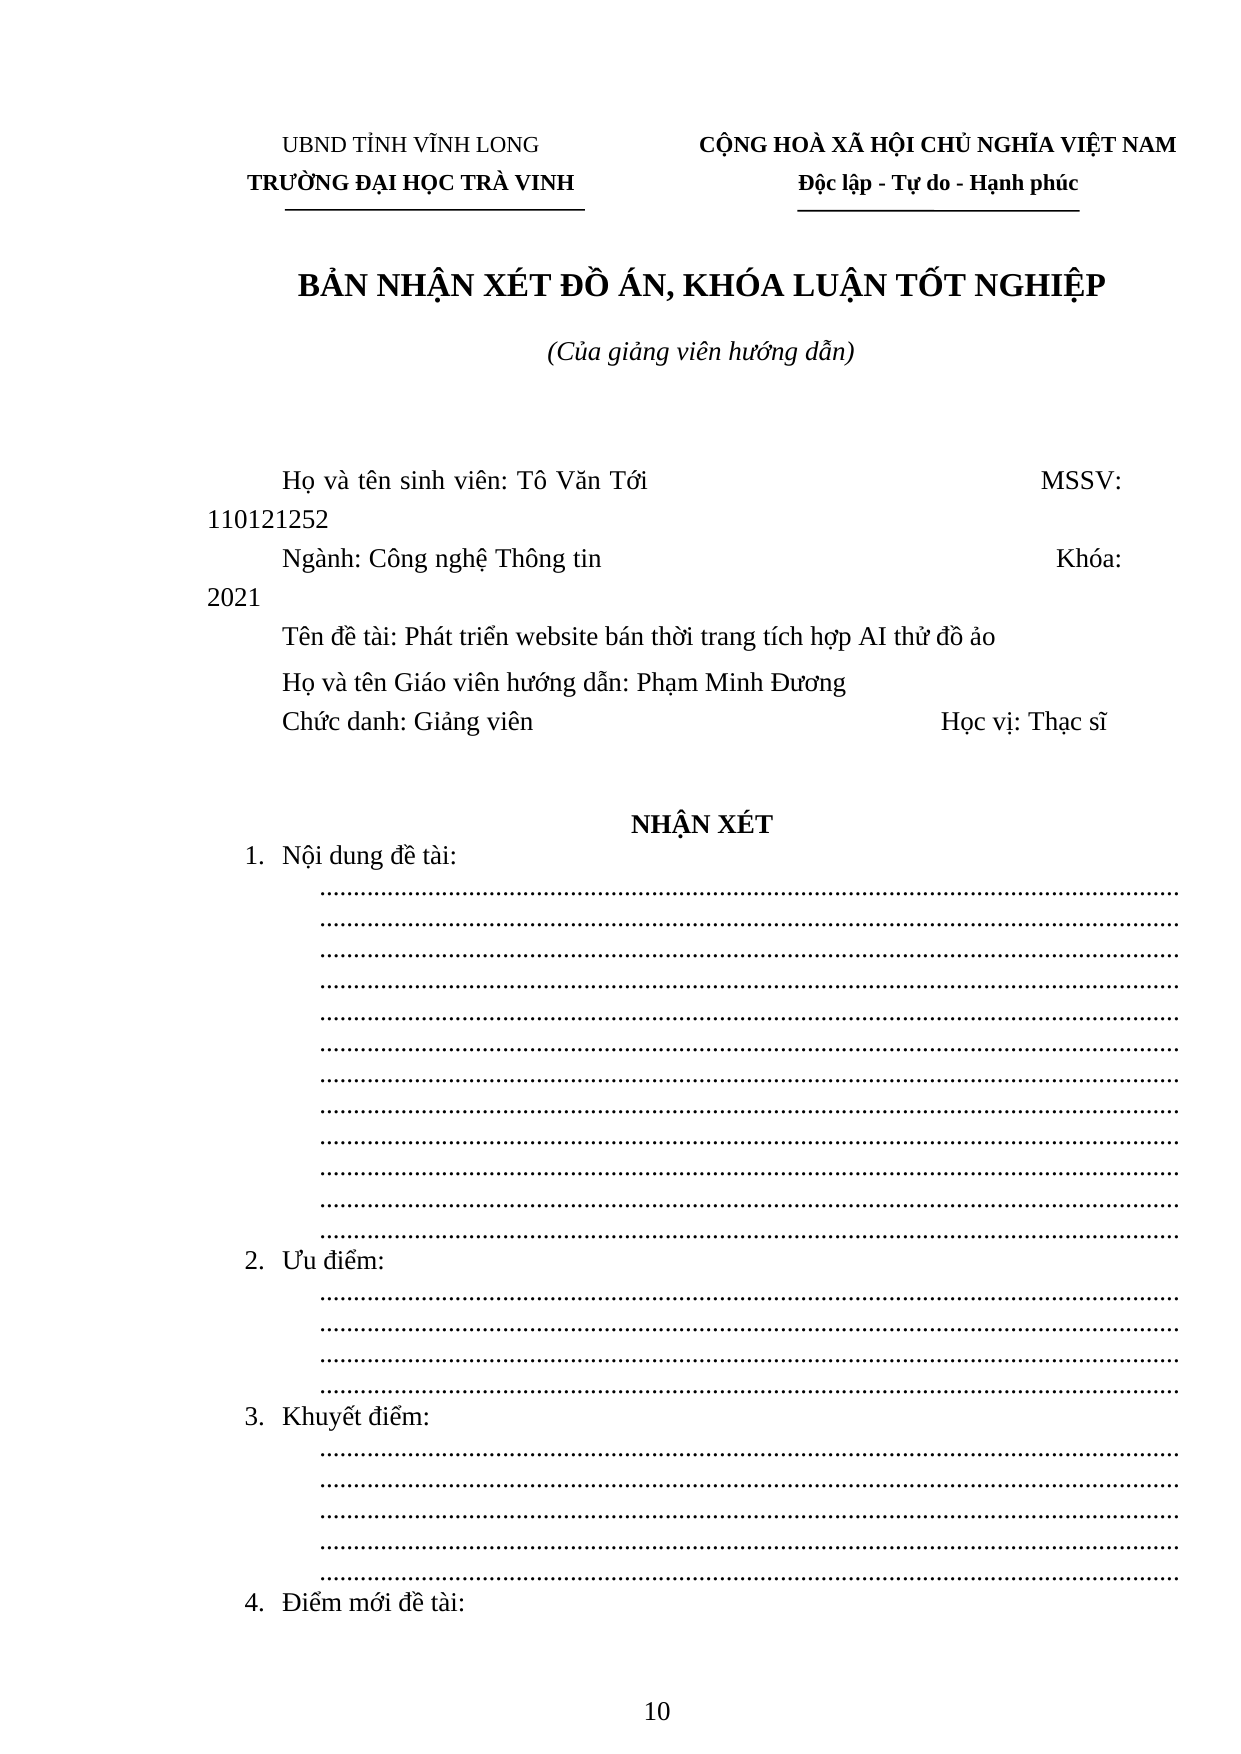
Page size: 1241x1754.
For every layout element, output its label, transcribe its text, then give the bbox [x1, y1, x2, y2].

text NHẬN XÉT [207, 808, 1122, 839]
list Khuyết điểm: [244, 1400, 1122, 1431]
text Ngành: Công nghệ Thông tin Khóa: 2021 [207, 542, 1122, 612]
text Họ và tên Giáo viên hướng dẫn: Phạm Minh Đương [207, 666, 1122, 697]
text Họ và tên sinh viên: Tô Văn Tới MSSV: 110121252 [207, 464, 1122, 534]
text UBND TỈNH VĨNH LONG CỘNG HOÀ XÃ HỘI CHỦ NGHĨA VIỆT NAM [207, 131, 1122, 157]
text Tên đề tài: Phát triển website bán thời trang tích hợp AI thử đồ ảo [207, 620, 1122, 651]
text BẢN NHẬN XÉT ĐỒ ÁN, KHÓA LUẬN TỐT NGHIỆP [207, 265, 1122, 303]
text (Của giảng viên hướng dẫn) [207, 335, 1122, 366]
list Điểm mới đề tài: [244, 1587, 1122, 1618]
text Chức danh: Giảng viên Học vị: Thạc sĩ [207, 705, 1122, 736]
list Nội dung đề tài: [244, 839, 1122, 870]
text TRƯỜNG ĐẠI HỌC TRÀ VINH Độc lập - Tự do - Hạnh phúc [207, 169, 1122, 196]
list Ưu điểm: [244, 1244, 1122, 1275]
